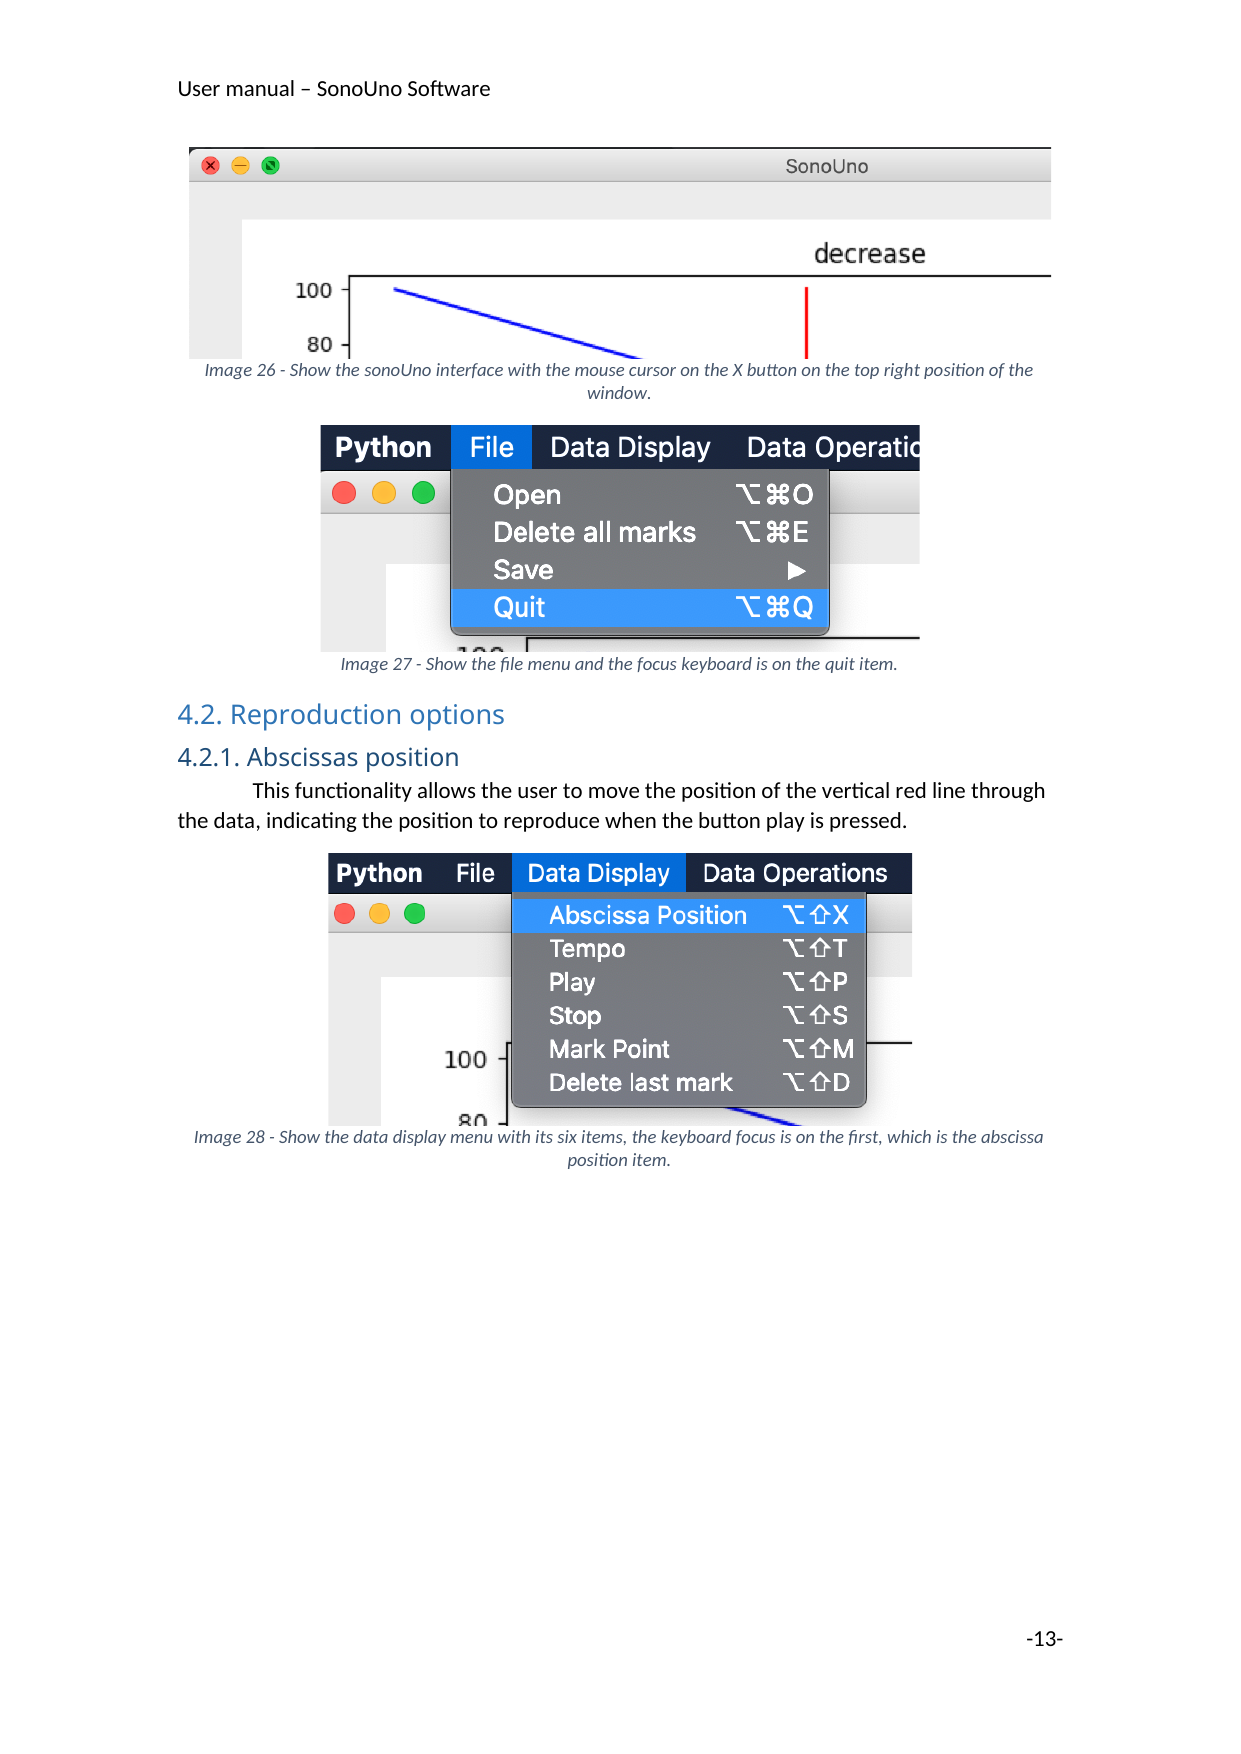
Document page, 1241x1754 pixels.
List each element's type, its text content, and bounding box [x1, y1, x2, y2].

picture [328, 853, 913, 1126]
text This functionality allows the user to move the position of the vertical red line through the data, indicating the position to reproduce when the button play is pressed. [177, 776, 1063, 834]
text Image 28 - Show the data display menu with its six items, the keyboard focus is on the first, which is the abscissa position item. [177, 1125, 1063, 1171]
text Image 27 - Show the file menu and the focus keyboard is on the quit item. [177, 652, 1063, 675]
picture [189, 147, 1052, 359]
subtitle 4.2. Reproduction options [177, 696, 1063, 732]
text Image 26 - Show the sonoUno interface with the mouse cursor on the X button on the top right position of the window. [177, 358, 1063, 404]
picture [320, 425, 920, 652]
subtitle 4.2.1. Abscissas position [177, 739, 1063, 773]
